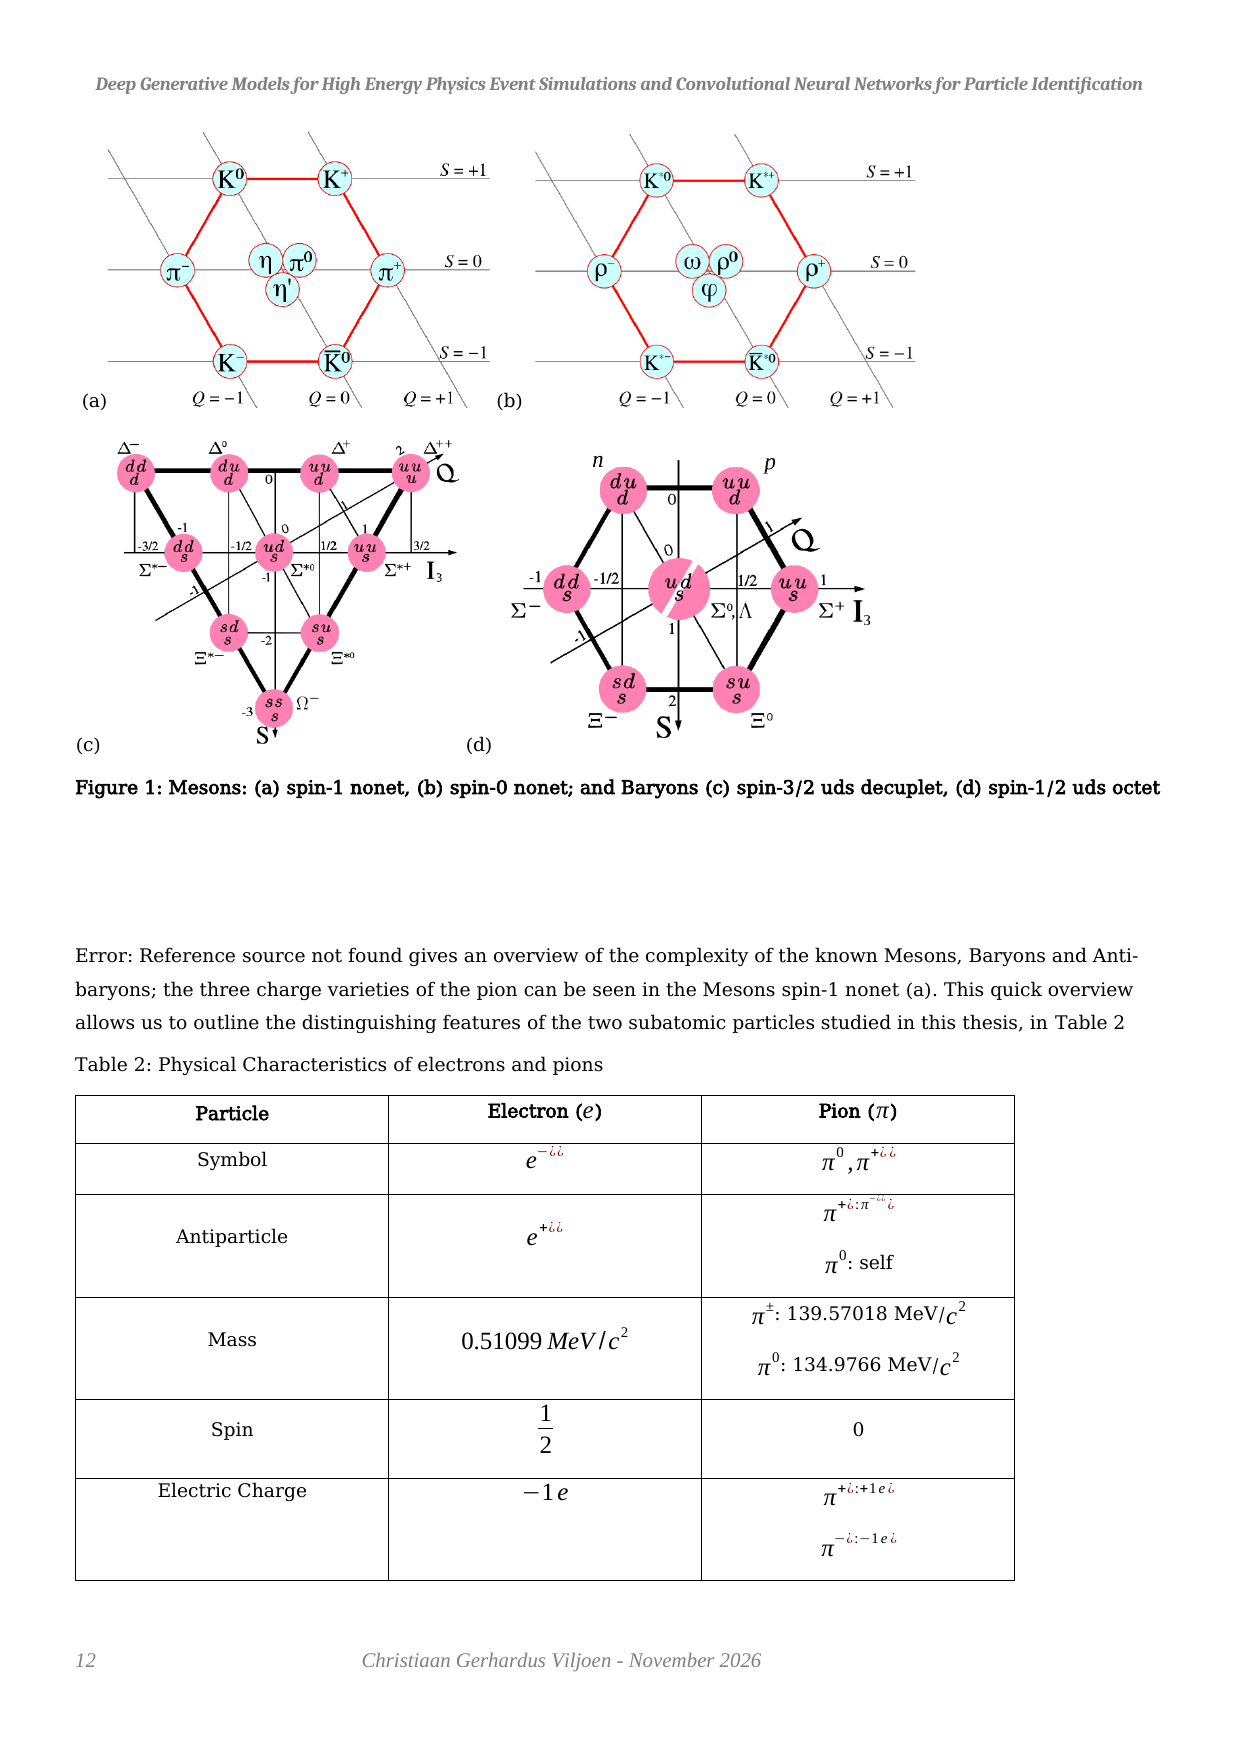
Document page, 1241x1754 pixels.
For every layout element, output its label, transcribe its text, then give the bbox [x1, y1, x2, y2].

table_cell Mass [76, 1298, 388, 1399]
table_header Particle [76, 1096, 388, 1143]
table_cell [389, 1400, 701, 1478]
table_cell Symbol [76, 1144, 388, 1194]
table_cell [702, 1144, 1014, 1194]
table_cell : 139.57018 MeV/ : 134.9766 MeV/ [702, 1298, 1014, 1399]
table_cell [389, 1144, 701, 1194]
table_cell Antiparticle [76, 1195, 388, 1297]
table_cell Spin [76, 1400, 388, 1478]
table_cell 0 [702, 1400, 1014, 1478]
table_cell [389, 1479, 701, 1580]
picture [107, 431, 465, 752]
picture [535, 134, 916, 408]
text Figure 1: Mesons: (a) spin-1 nonet, (b) spin-0 nonet; and Baryons (c) spin-3/2 uds decuplet, (d) spin-1/2 uds octet [75, 775, 1165, 798]
table_cell : self [702, 1195, 1014, 1297]
text Table 2: Physical Characteristics of electrons and pions [75, 1053, 1165, 1076]
picture [498, 440, 881, 752]
table_header Electron () [389, 1096, 701, 1143]
table_header Pion () [702, 1096, 1014, 1143]
table_cell [389, 1195, 701, 1297]
picture [108, 132, 490, 408]
table_cell [702, 1479, 1014, 1580]
table_cell Electric Charge [76, 1479, 388, 1580]
table_cell [389, 1298, 701, 1399]
